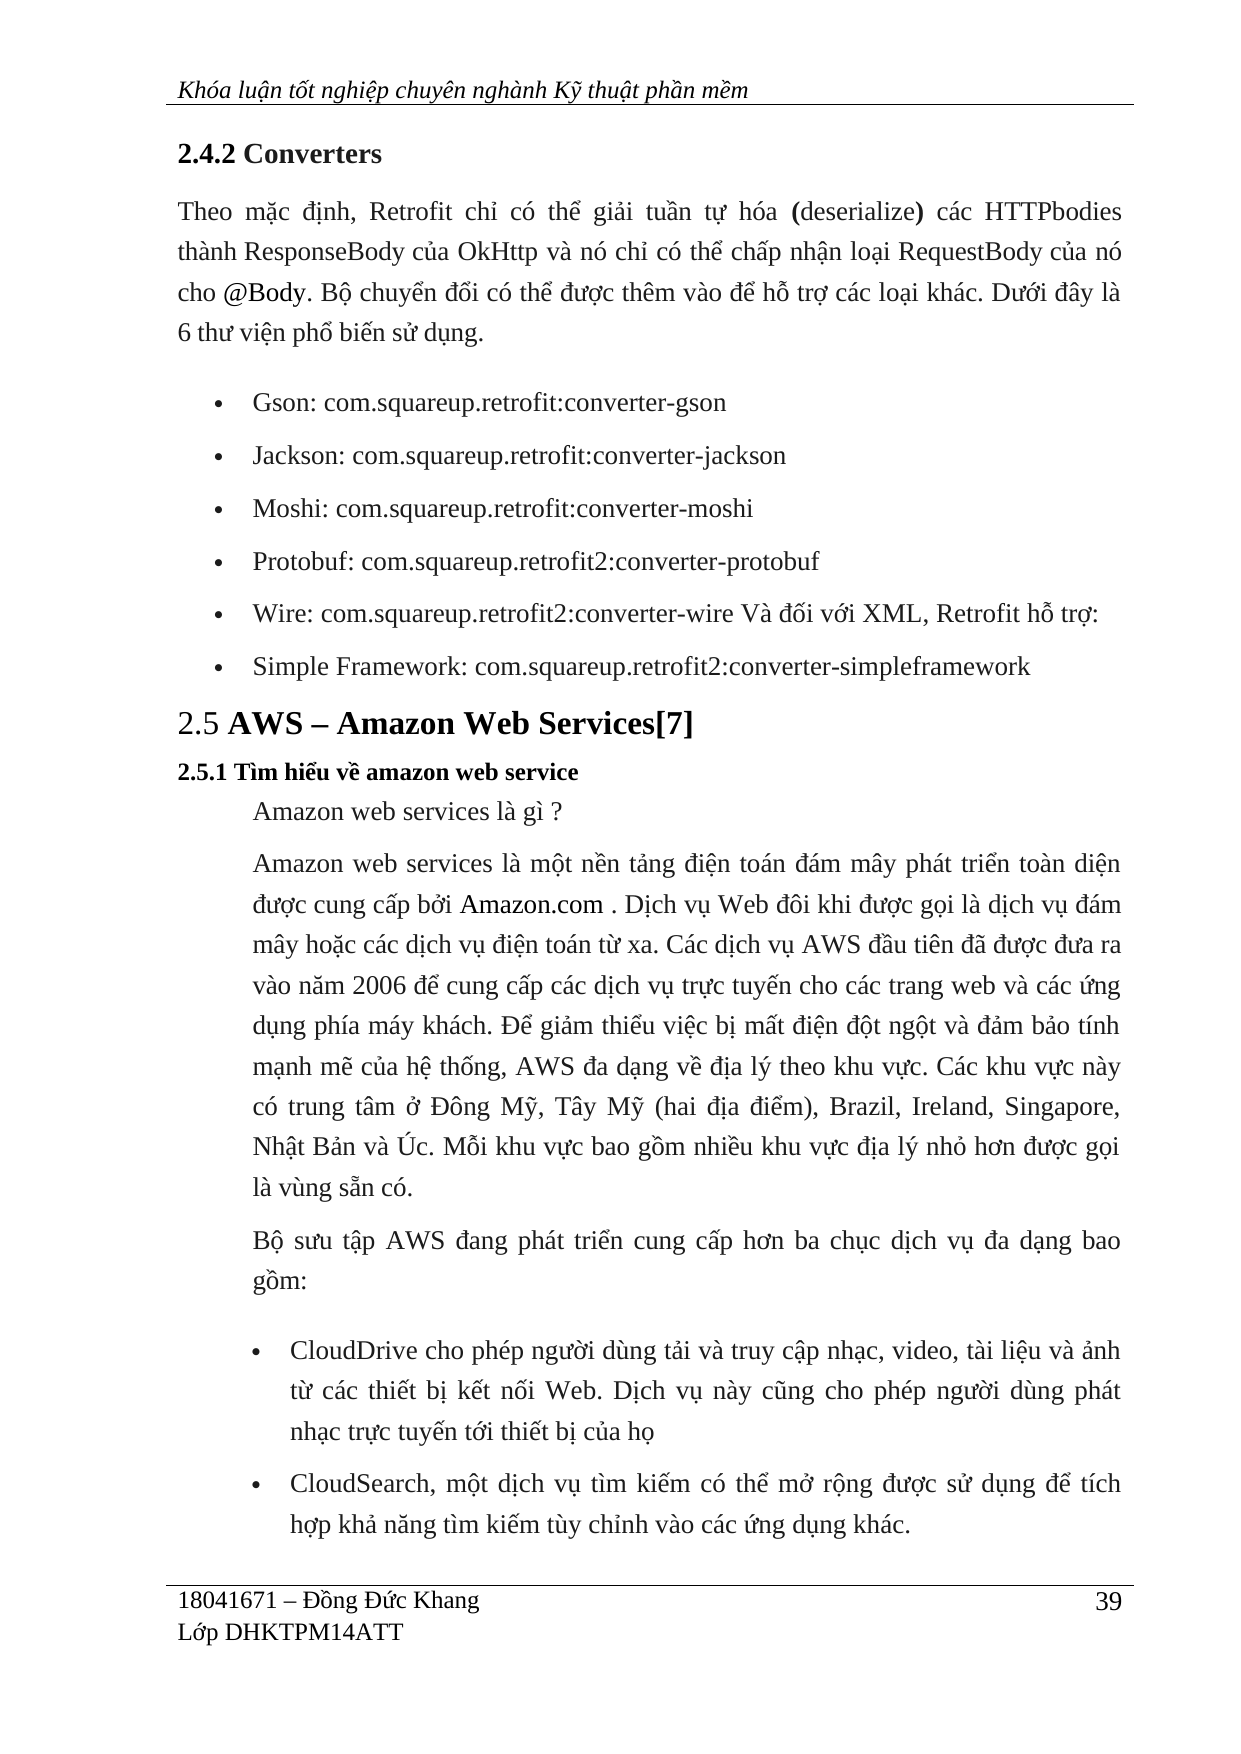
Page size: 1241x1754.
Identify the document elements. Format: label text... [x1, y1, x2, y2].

list Jackson: com.squareup.retrofit:converter-jackson [215, 439, 1122, 470]
list Wire: com.squareup.retrofit2:converter-wire Và đối với XML, Retrofit hỗ trợ: [215, 597, 1122, 629]
subtitle Tìm hiểu về amazon web service [177, 757, 1122, 786]
text Theo mặc định, Retrofit chỉ có thể giải tuần tự hóa (deserialize) các HTTPbodies thành ResponseBody của OkHttp và nó chỉ có thể chấp nhận loại RequestBody của nó cho @Body. Bộ chuyển đổi có thể được thêm vào để hỗ trợ các loại khác. Dưới đây là 6 thư viện phổ biến sử dụng. [177, 195, 1122, 347]
text Bộ sưu tập AWS đang phát triển cung cấp hơn ba chục dịch vụ đa dạng bao gồm: [252, 1224, 1122, 1295]
list CloudSearch, một dịch vụ tìm kiếm có thể mở rộng được sử dụng để tích hợp khả năng tìm kiếm tùy chỉnh vào các ứng dụng khác. [252, 1467, 1122, 1539]
list CloudDrive cho phép người dùng tải và truy cập nhạc, video, tài liệu và ảnh từ các thiết bị kết nối Web. Dịch vụ này cũng cho phép người dùng phát nhạc trực tuyến tới thiết bị của họ [252, 1334, 1122, 1446]
list Simple Framework: com.squareup.retrofit2:converter-simpleframework [215, 650, 1122, 682]
list Moshi: com.squareup.retrofit:converter-moshi [215, 492, 1122, 523]
list Protobuf: com.squareup.retrofit2:converter-protobuf [215, 544, 1122, 576]
text Amazon web services là gì ? [252, 794, 1122, 826]
subtitle AWS – Amazon Web Services[7] [149, 703, 1122, 742]
list Gson: com.squareup.retrofit:converter-gson [215, 386, 1122, 417]
text Amazon web services là một nền tảng điện toán đám mây phát triển toàn diện được cung cấp bởi Amazon.com . Dịch vụ Web đôi khi được gọi là dịch vụ đám mây hoặc các dịch vụ điện toán từ xa. Các dịch vụ AWS đầu tiên đã được đưa ra vào năm 2006 để cung cấp các dịch vụ trực tuyến cho các trang web và các ứng dụng phía máy khách. Để giảm thiểu việc bị mất điện đột ngột và đảm bảo tính mạnh mẽ của hệ thống, AWS đa dạng về địa lý theo khu vực. Các khu vực này có trung tâm ở Đông Mỹ, Tây Mỹ (hai địa điểm), Brazil, Ireland, Singapore, Nhật Bản và Úc. Mỗi khu vực bao gồm nhiều khu vực địa lý nhỏ hơn được gọi là vùng sẵn có. [252, 847, 1122, 1202]
subtitle Converters [177, 136, 1122, 170]
